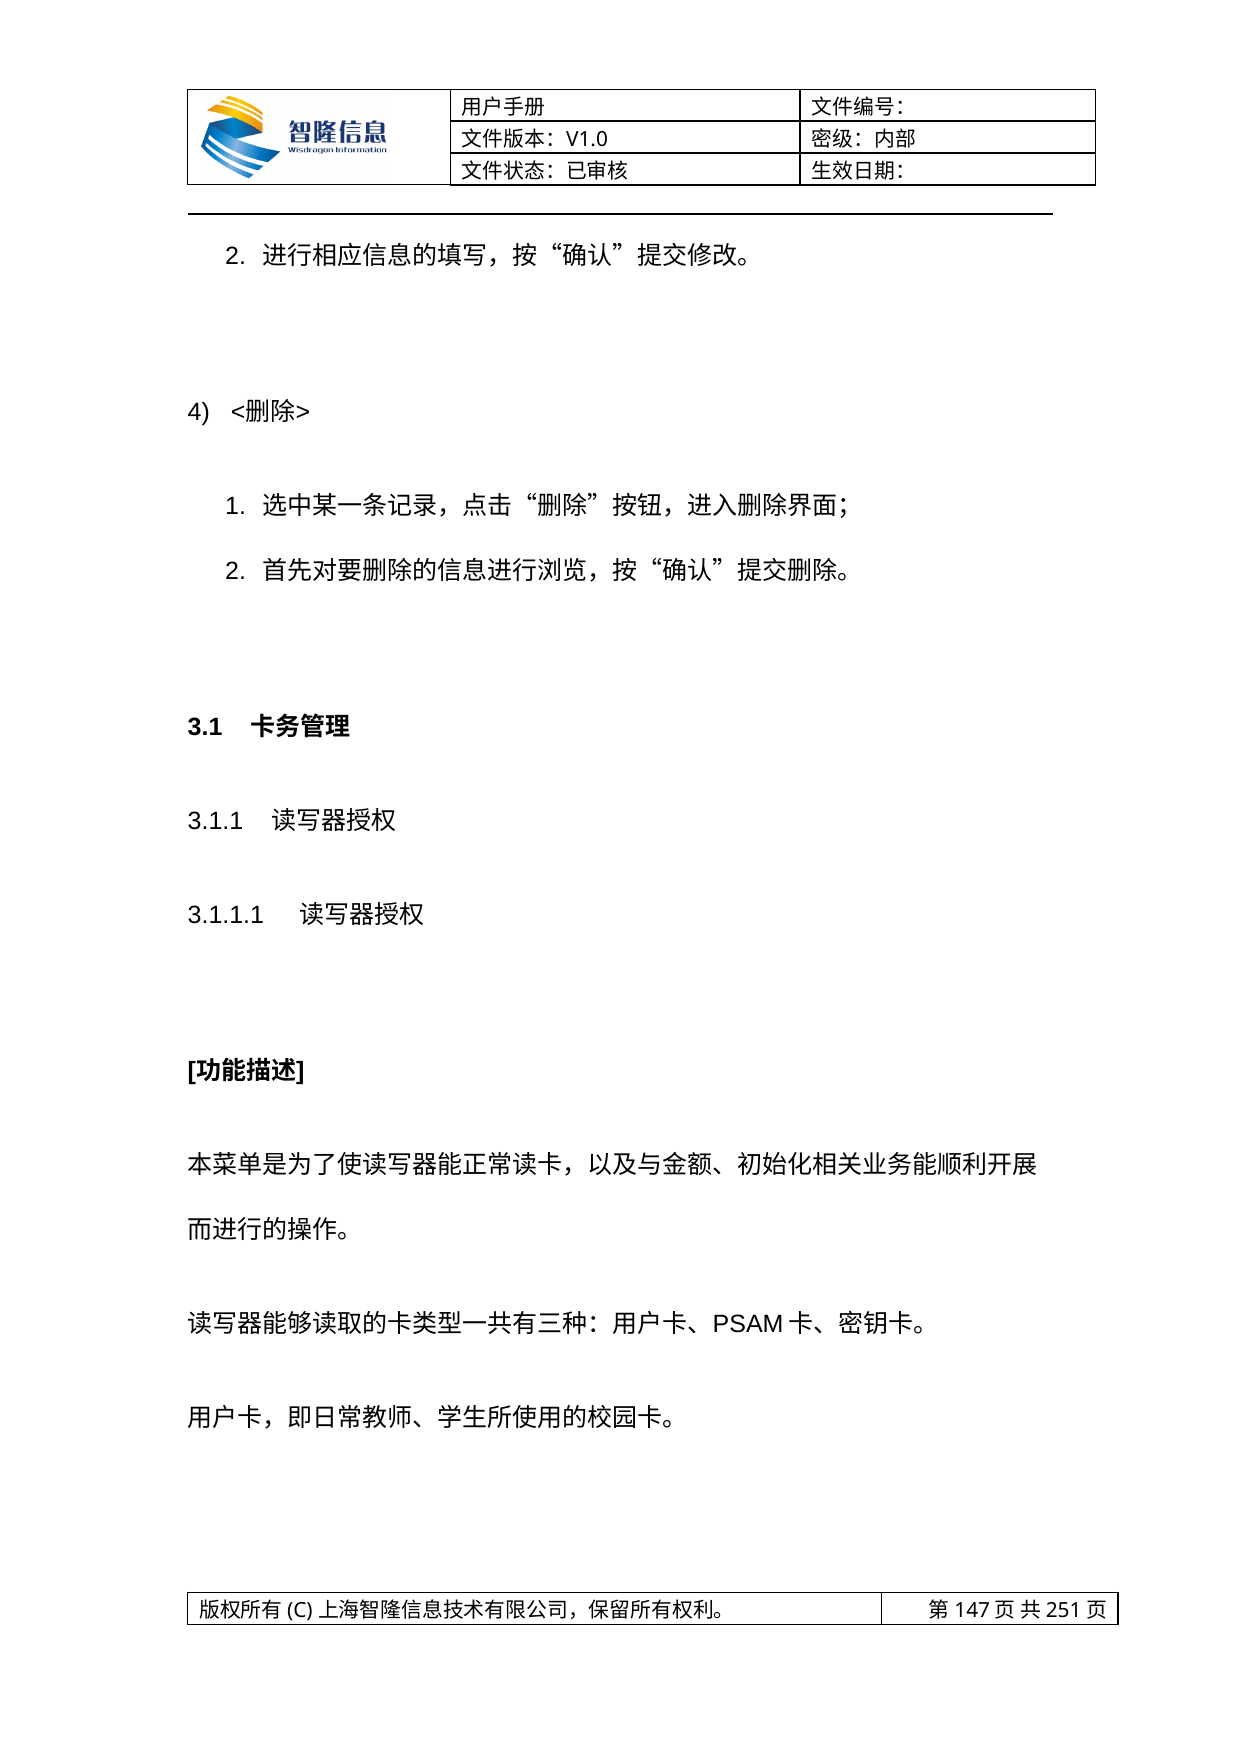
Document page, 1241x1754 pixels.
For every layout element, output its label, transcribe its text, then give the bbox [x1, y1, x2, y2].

text 3.1.1.1 读写器授权 [187, 880, 1053, 945]
list 进行相应信息的填写，按“确认”提交修改。 [225, 221, 1053, 286]
list 首先对要删除的信息进行浏览，按“确认”提交删除。 [225, 536, 1053, 601]
text 3.1.1 读写器授权 [187, 786, 1053, 851]
list 选中某一条记录，点击“删除”按钮，进入删除界面； [225, 471, 1053, 536]
text 用户卡，即日常教师、学生所使用的校园卡。 [187, 1383, 1053, 1448]
text 3.1 卡务管理 [187, 692, 1053, 757]
picture [198, 91, 388, 183]
text 4) <删除> [187, 377, 1053, 442]
text [功能描述] [187, 1036, 1053, 1101]
text 读写器能够读取的卡类型一共有三种：用户卡、PSAM卡、密钥卡。 [187, 1289, 1053, 1354]
text 本菜单是为了使读写器能正常读卡，以及与金额、初始化相关业务能顺利开展而进行的操作。 [187, 1130, 1053, 1260]
